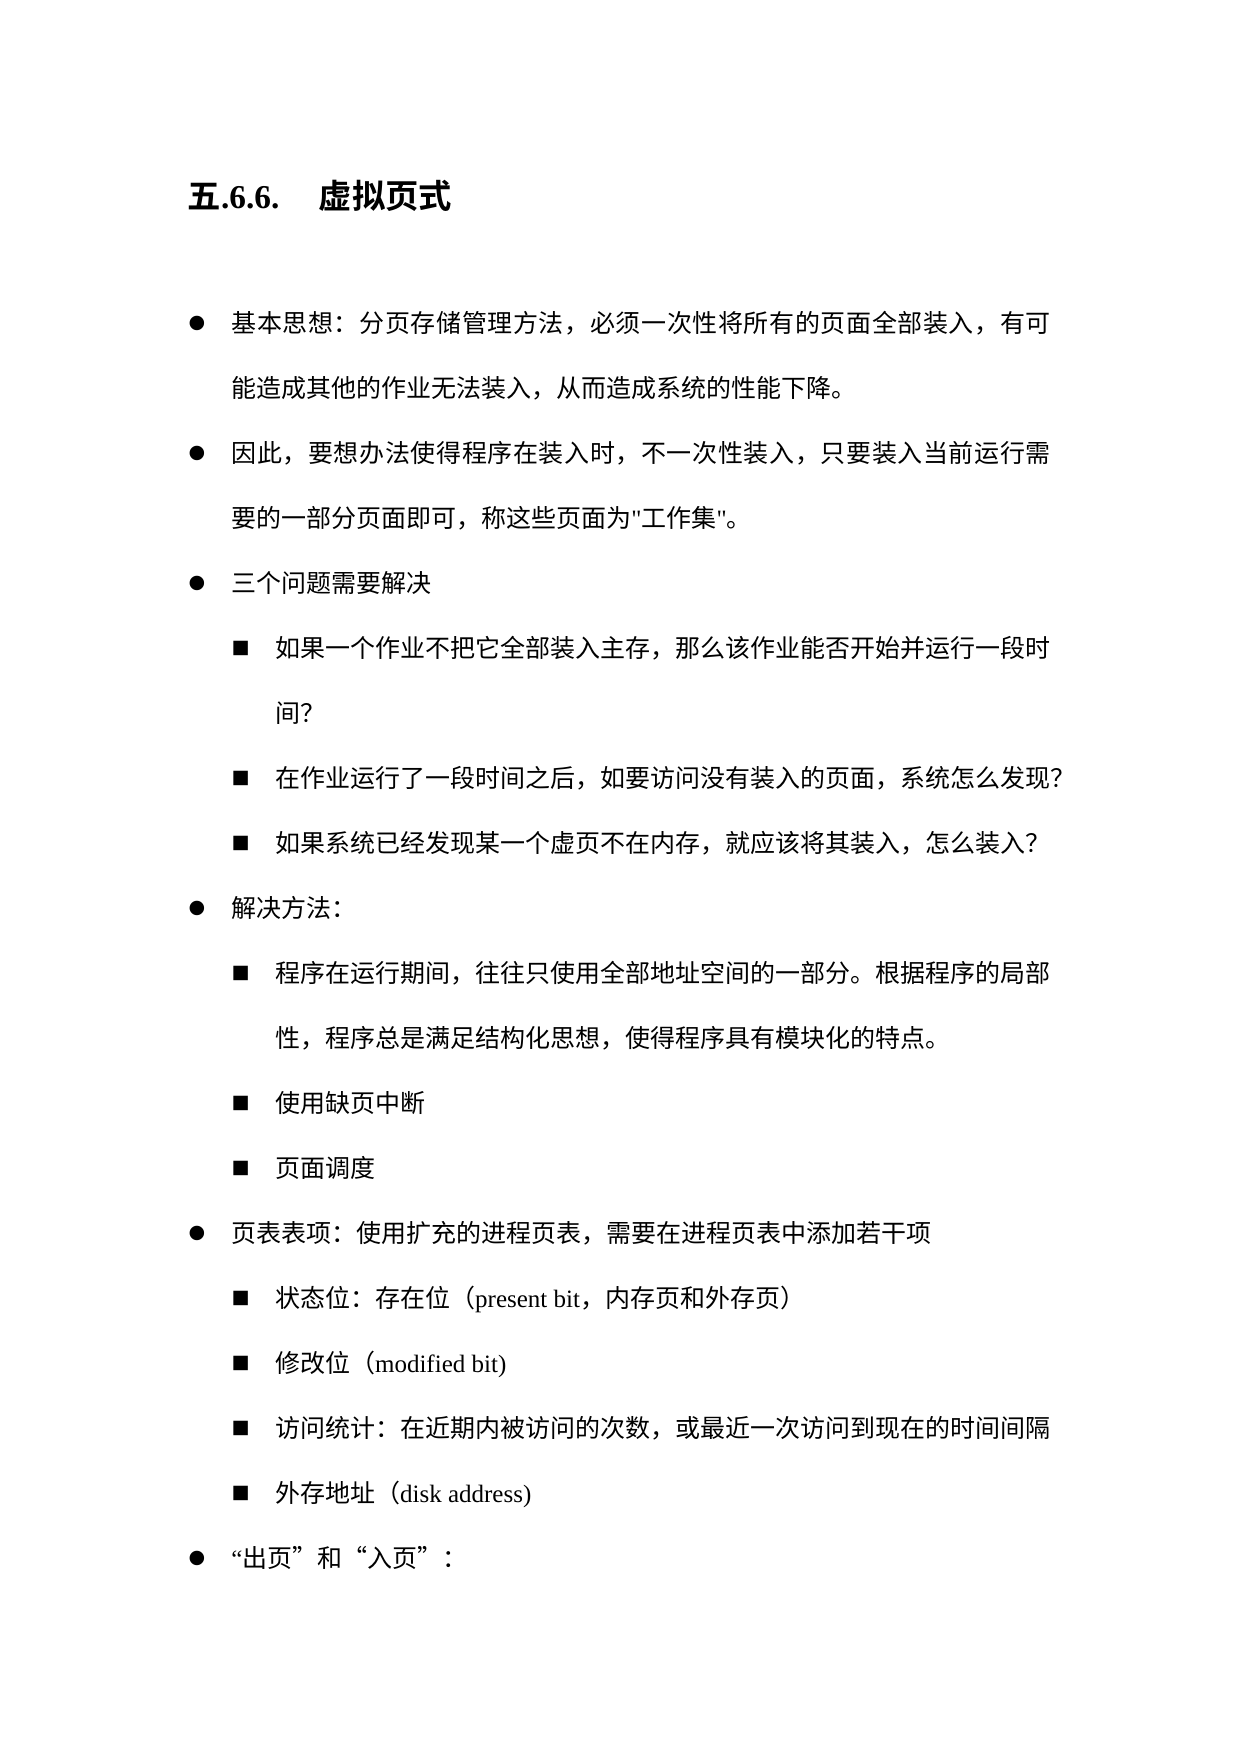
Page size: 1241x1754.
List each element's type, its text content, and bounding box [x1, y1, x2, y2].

list 如果一个作业不把它全部装入主存，那么该作业能否开始并运行一段时间？ [231, 614, 1053, 744]
list 页面调度 [231, 1134, 1053, 1199]
list 在作业运行了一段时间之后，如要访问没有装入的页面，系统怎么发现？ [231, 744, 1053, 809]
list 使用缺页中断 [231, 1069, 1053, 1134]
list 访问统计：在近期内被访问的次数，或最近一次访问到现在的时间间隔 [231, 1394, 1053, 1459]
subtitle 虚拟页式 [187, 162, 1053, 227]
list 解决方法： [187, 874, 1053, 939]
list 如果系统已经发现某一个虚页不在内存，就应该将其装入，怎么装入？ [231, 809, 1053, 874]
list 外存地址（disk address) [231, 1459, 1053, 1524]
list “出页”和“入页”： [187, 1524, 1053, 1589]
list 修改位（modified bit) [231, 1329, 1053, 1394]
list 三个问题需要解决 [187, 549, 1053, 614]
list 状态位：存在位（present bit，内存页和外存页） [231, 1264, 1053, 1329]
list 页表表项：使用扩充的进程页表，需要在进程页表中添加若干项 [187, 1199, 1053, 1264]
list 基本思想：分页存储管理方法，必须一次性将所有的页面全部装入，有可能造成其他的作业无法装入，从而造成系统的性能下降。 [187, 289, 1053, 419]
list 程序在运行期间，往往只使用全部地址空间的一部分。根据程序的局部性，程序总是满足结构化思想，使得程序具有模块化的特点。 [231, 939, 1053, 1069]
list 因此，要想办法使得程序在装入时，不一次性装入，只要装入当前运行需要的一部分页面即可，称这些页面为"工作集"。 [187, 419, 1053, 549]
